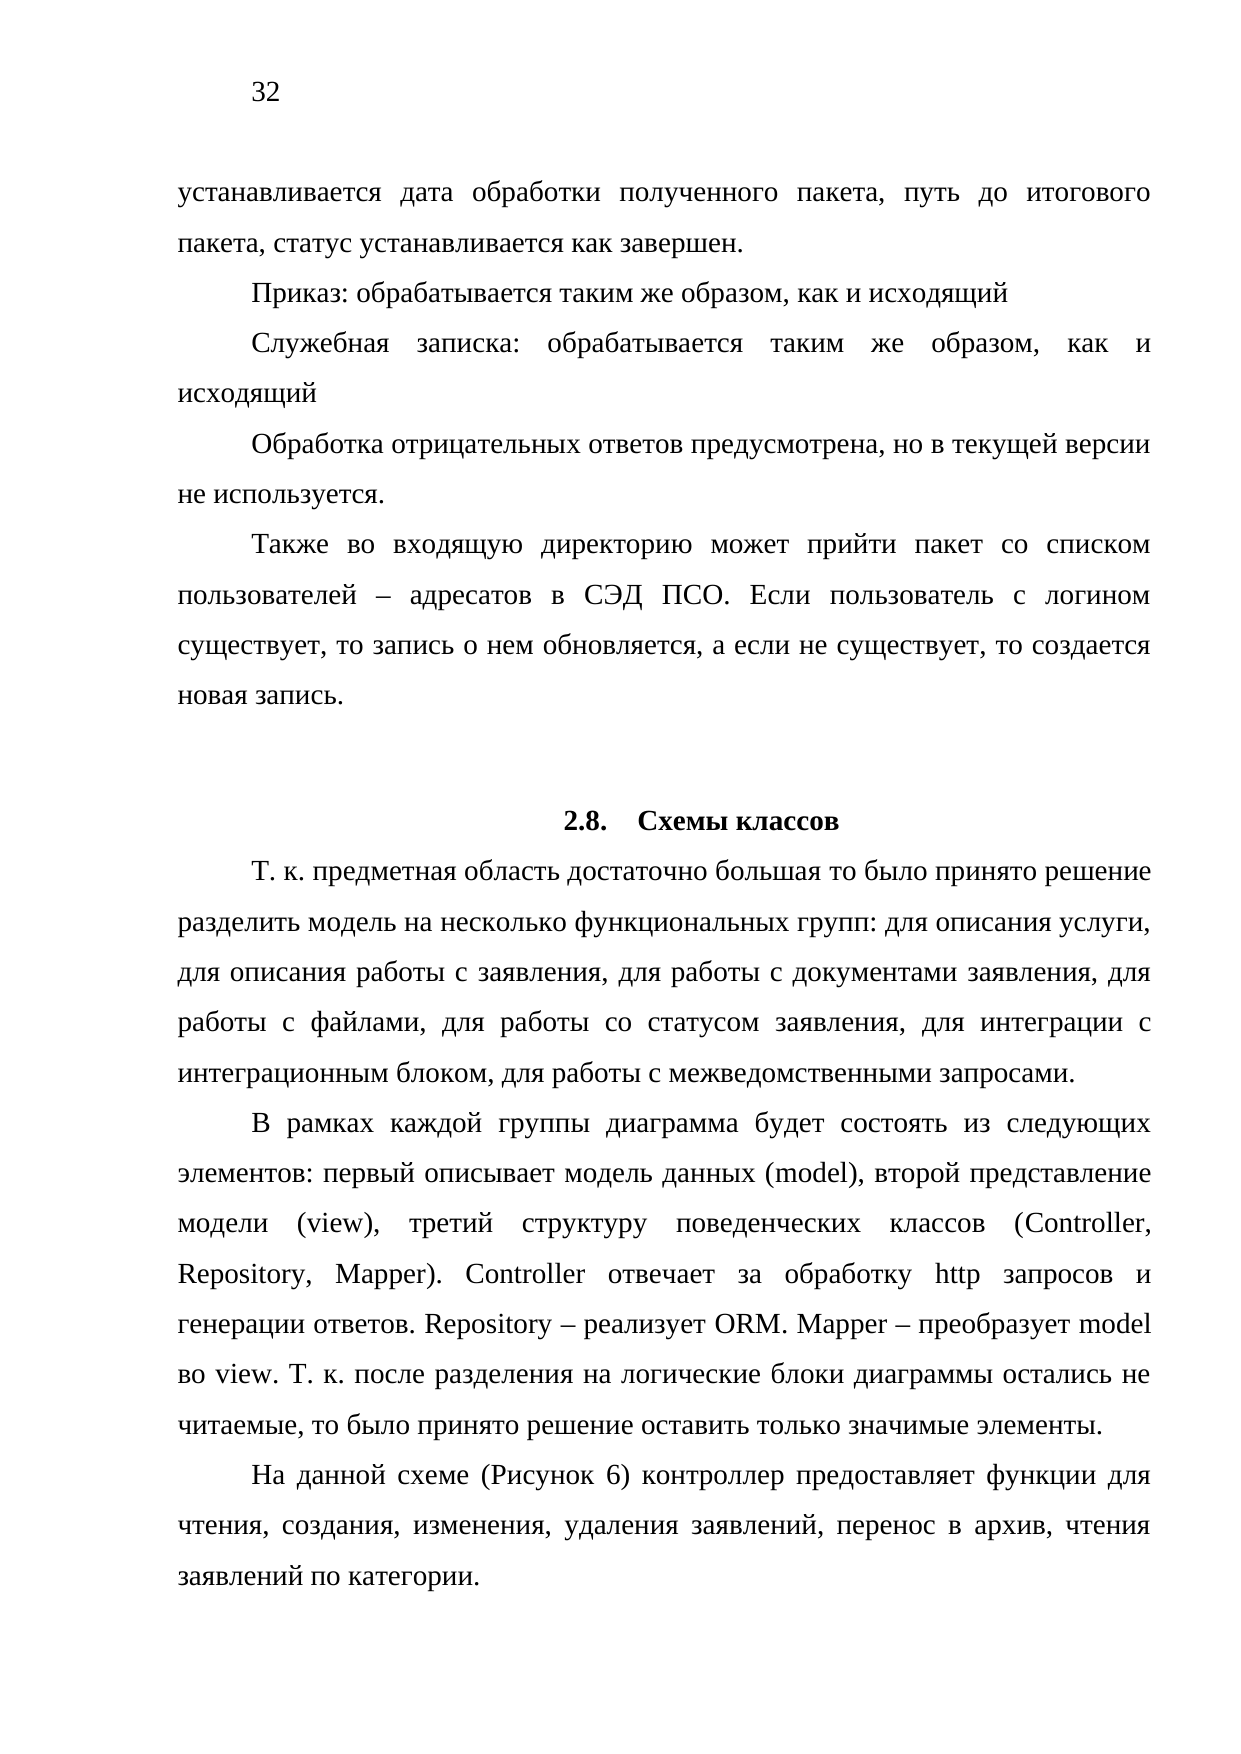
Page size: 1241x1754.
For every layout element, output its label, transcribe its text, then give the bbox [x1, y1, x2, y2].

text Обработка отрицательных ответов предусмотрена, но в текущей версии не используется. [177, 426, 1152, 510]
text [177, 174, 1152, 258]
text Также во входящую директорию может прийти пакет со списком пользователей – адресатов в СЭД ПСО. Если пользователь с логином существует, то запись о нем обновляется, а если не существует, то создается новая запись. [177, 527, 1152, 711]
text Служебная записка: обрабатывается таким же образом, как и исходящий [177, 325, 1152, 409]
text На данной схеме (Рисунок 6) контроллер предоставляет функции для чтения, создания, изменения, удаления заявлений, перенос в архив, чтения заявлений по категории. [177, 1457, 1152, 1591]
text Т. к. предметная область достаточно большая то было принято решение разделить модель на несколько функциональных групп: для описания услуги, для описания работы с заявления, для работы с документами заявления, для работы с файлами, для работы со статусом заявления, для интеграции с интеграционным блоком, для работы с межведомственными запросами. [177, 853, 1152, 1088]
list Схемы классов [177, 803, 1152, 837]
text Приказ: обрабатывается таким же образом, как и исходящий [177, 275, 1152, 308]
text В рамках каждой группы диаграмма будет состоять из следующих элементов: первый описывает модель данных (model), второй представление модели (view), третий структуру поведенческих классов (Controller, Repository, Mapper). Controller отвечает за обработку http запросов и генерации ответов. Repository – реализует ORM. Mapper – преобразует model во view. Т. к. после разделения на логические блоки диаграммы остались не читаемые, то было принято решение оставить только значимые элементы. [177, 1105, 1152, 1440]
